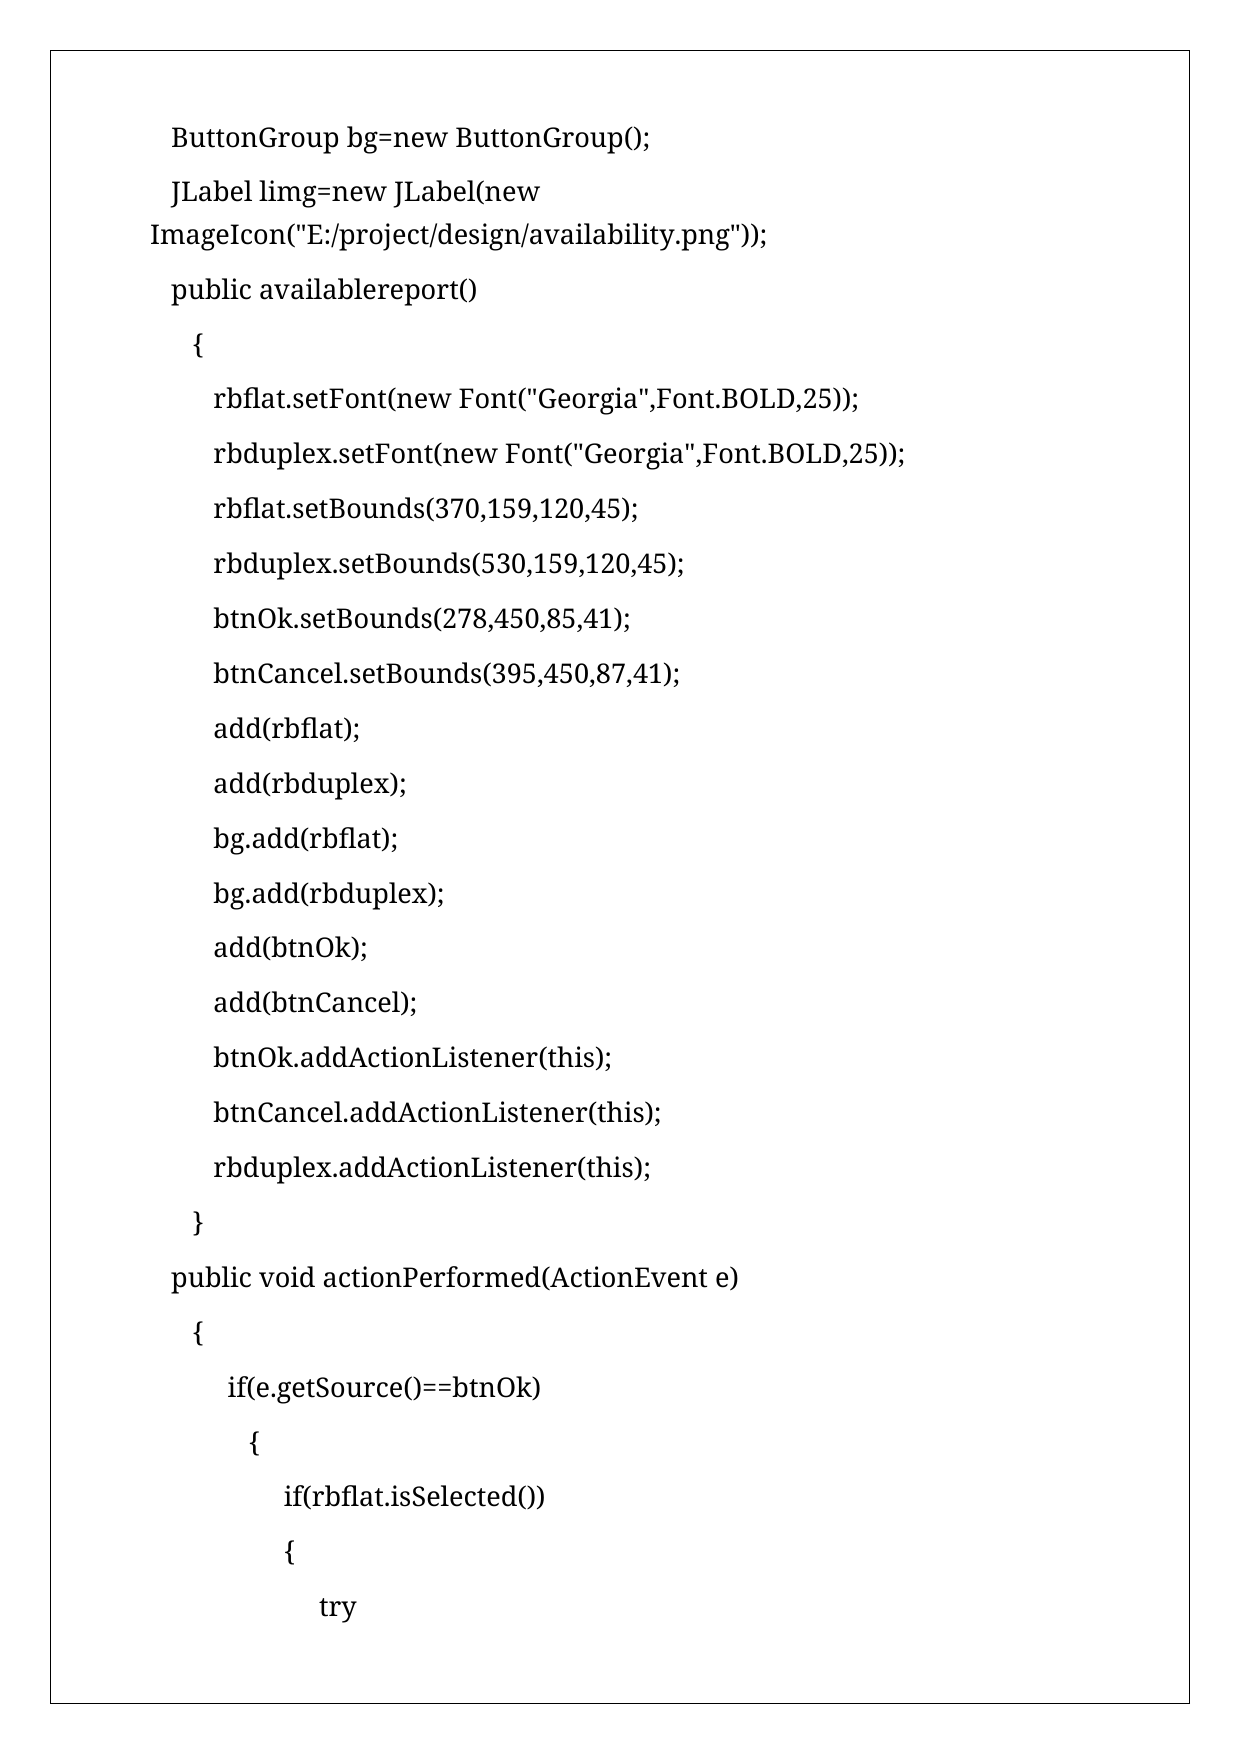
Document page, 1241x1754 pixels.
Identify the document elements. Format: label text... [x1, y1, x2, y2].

text add(rbflat); [150, 709, 1152, 746]
text bg.add(rbduplex); [150, 874, 1152, 911]
text { [150, 325, 1152, 362]
text rbduplex.setFont(new Font("Georgia",Font.BOLD,25)); [150, 435, 1152, 472]
text } [150, 1203, 1152, 1240]
text bg.add(rbflat); [150, 819, 1152, 856]
text add(btnOk); [150, 929, 1152, 966]
text try [150, 1588, 1152, 1624]
text JLabel limg=new JLabel(new ImageIcon("E:/project/design/availability.png")); [150, 173, 1152, 252]
text rbduplex.setBounds(530,159,120,45); [150, 545, 1152, 582]
text add(btnCancel); [150, 984, 1152, 1021]
text { [150, 1533, 1152, 1570]
text rbflat.setBounds(370,159,120,45); [150, 490, 1152, 527]
text btnOk.addActionListener(this); [150, 1039, 1152, 1076]
text rbflat.setFont(new Font("Georgia",Font.BOLD,25)); [150, 380, 1152, 417]
text btnCancel.addActionListener(this); [150, 1094, 1152, 1131]
text add(rbduplex); [150, 764, 1152, 801]
text { [150, 1423, 1152, 1460]
text { [150, 1313, 1152, 1350]
text public void actionPerformed(ActionEvent e) [150, 1258, 1152, 1295]
text public availablereport() [150, 270, 1152, 307]
text rbduplex.addActionListener(this); [150, 1148, 1152, 1185]
text if(rbflat.isSelected()) [150, 1478, 1152, 1515]
text if(e.getSource()==btnOk) [150, 1368, 1152, 1405]
text btnCancel.setBounds(395,450,87,41); [150, 654, 1152, 691]
text ButtonGroup bg=new ButtonGroup(); [150, 118, 1152, 155]
text btnOk.setBounds(278,450,85,41); [150, 599, 1152, 636]
